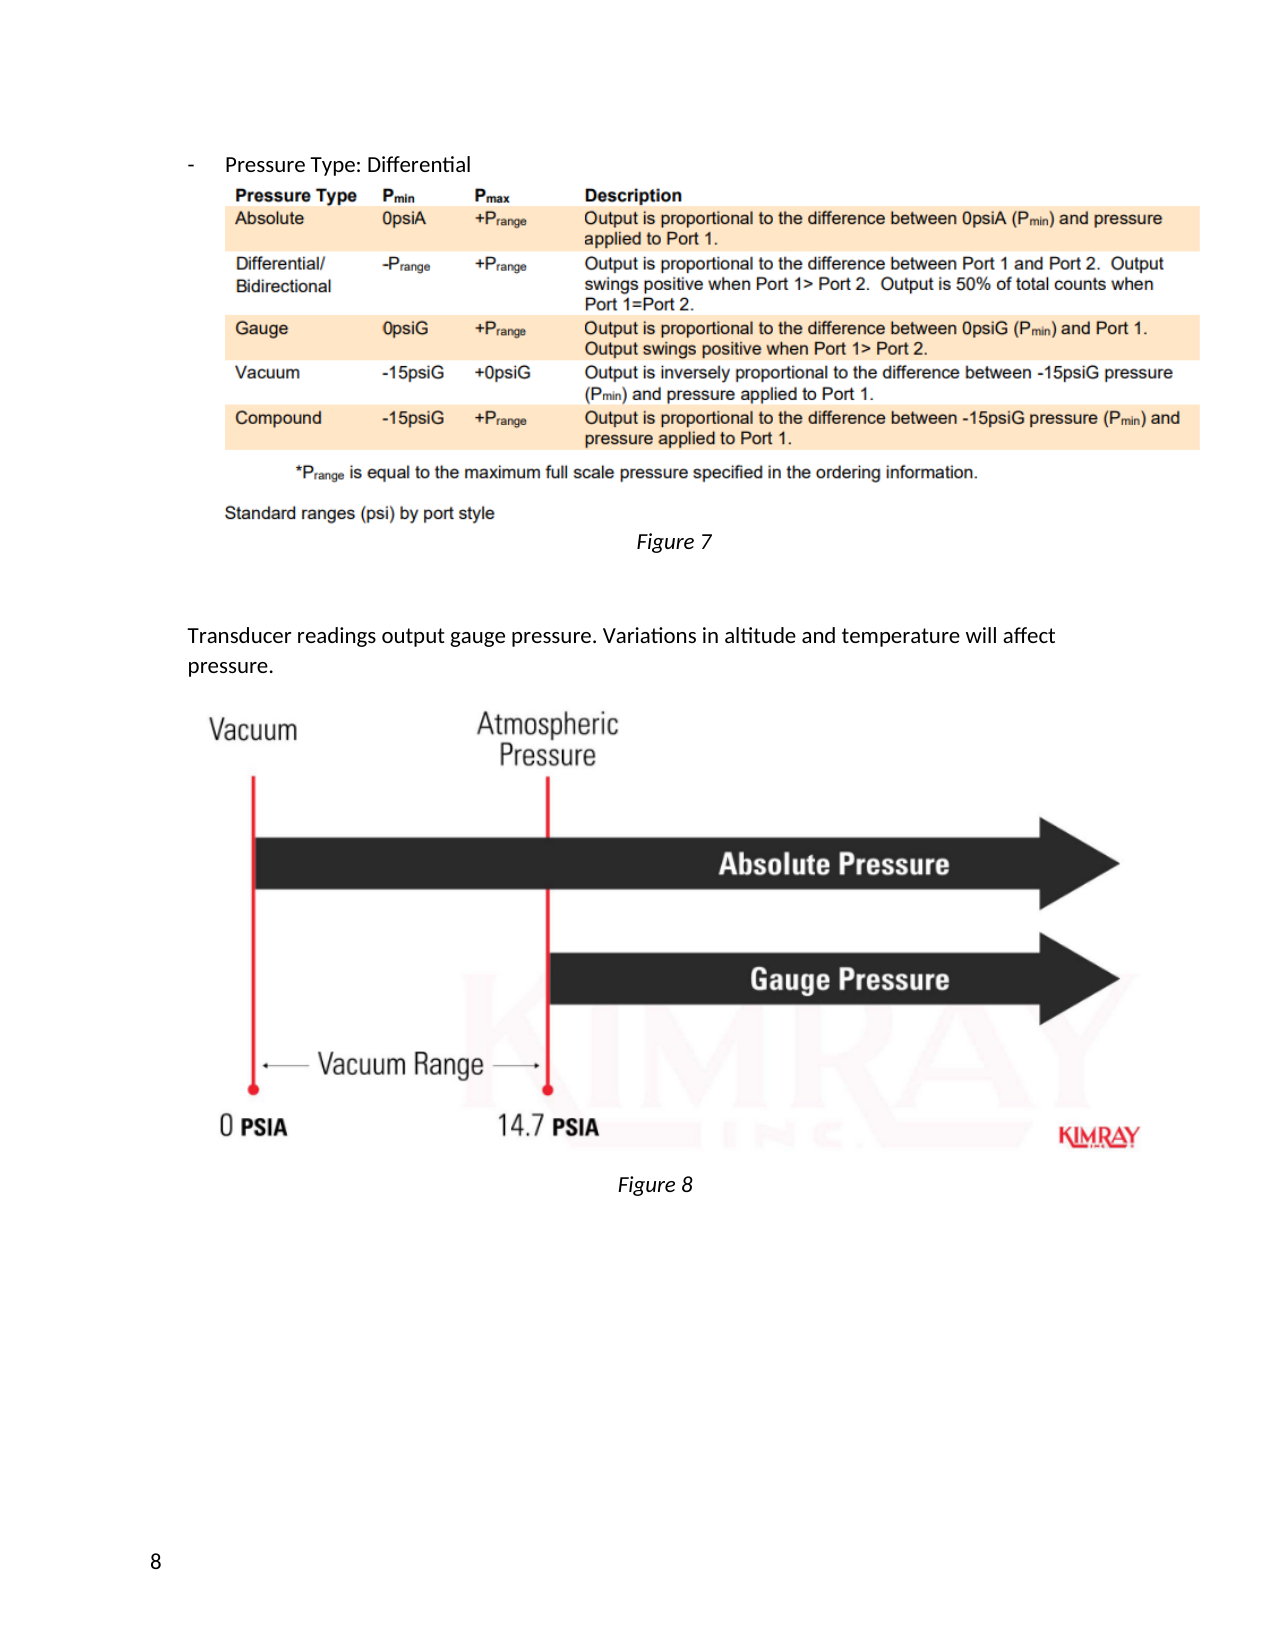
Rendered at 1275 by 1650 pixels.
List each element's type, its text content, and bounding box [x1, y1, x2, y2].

picture [225, 180, 1200, 526]
text Figure 8 [187, 1170, 1125, 1198]
picture [187, 698, 1149, 1152]
list Figure 7 [225, 527, 1125, 555]
text Transducer readings output gauge pressure. Variations in altitude and temperature will affect pressure. [187, 621, 1125, 679]
